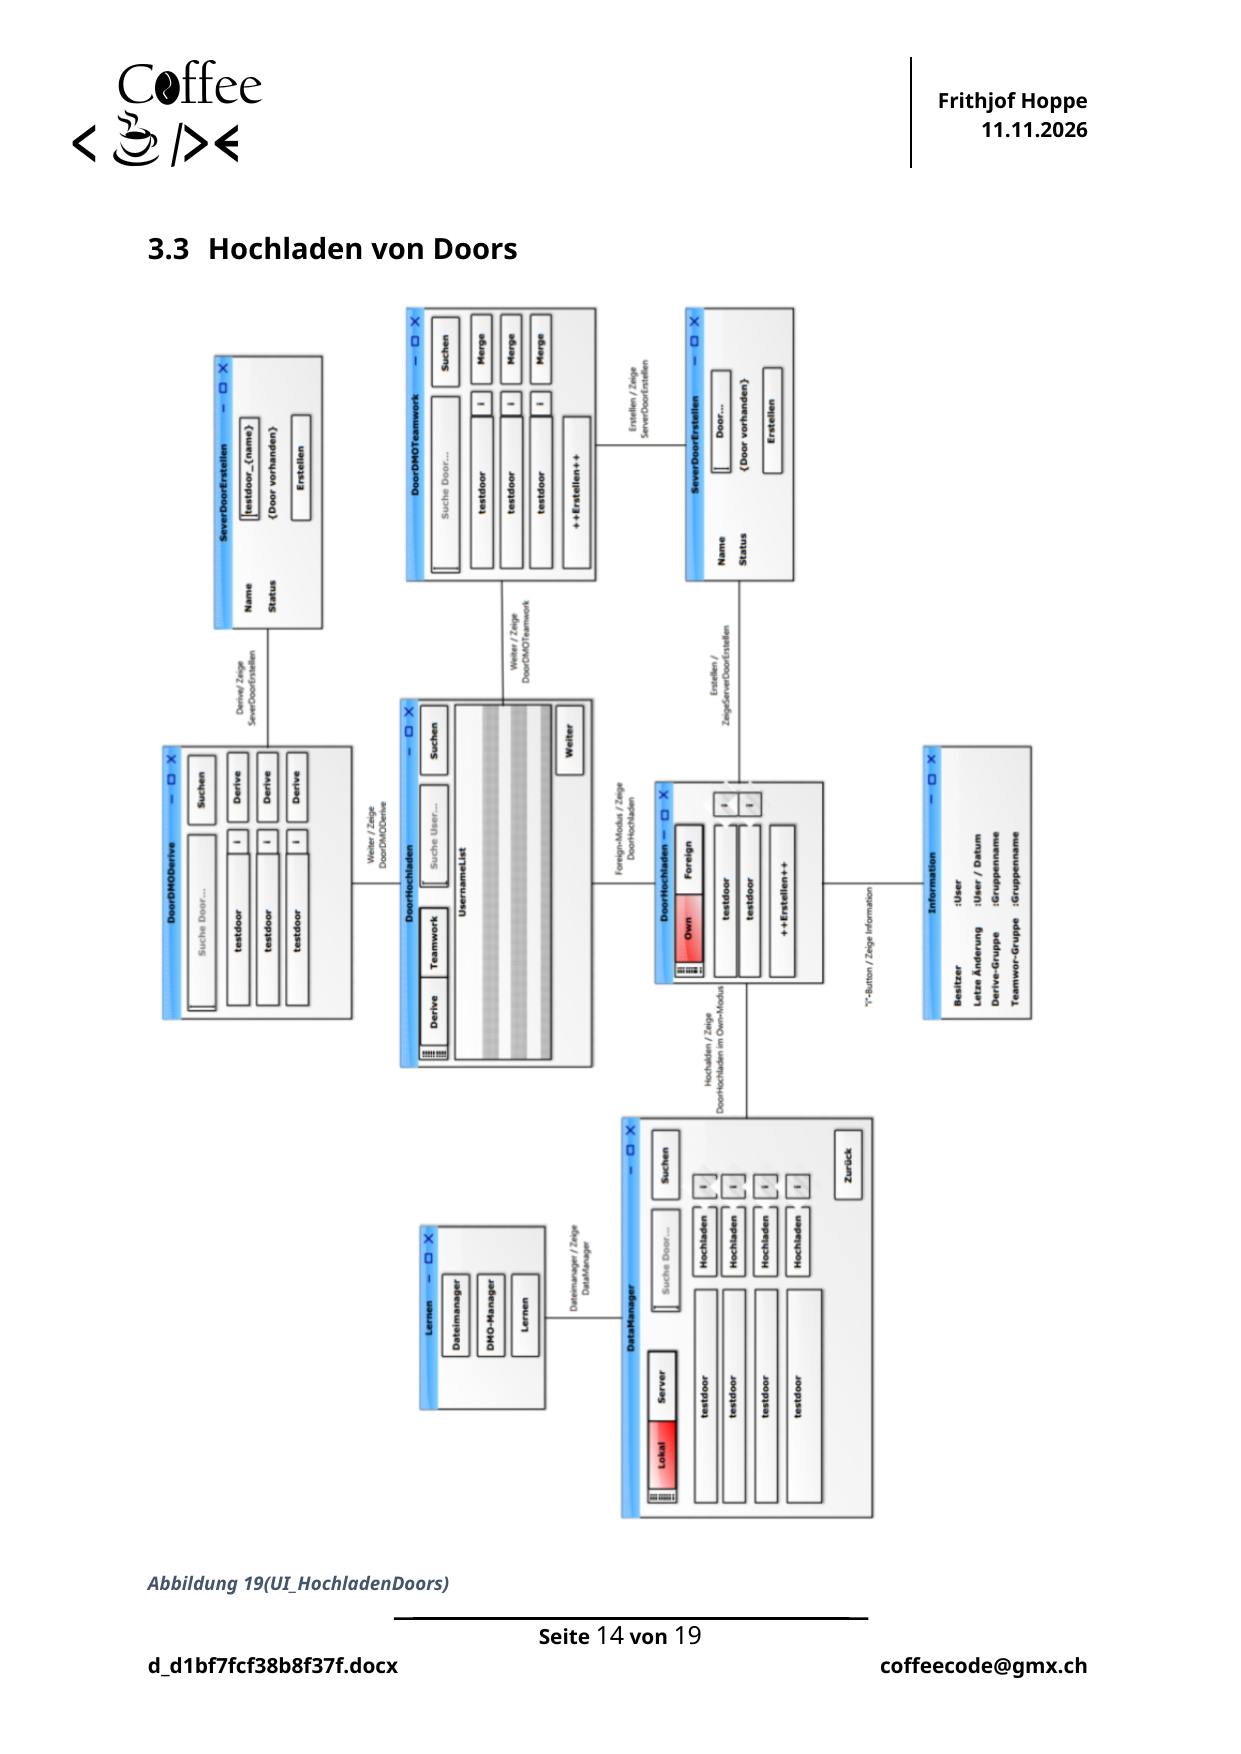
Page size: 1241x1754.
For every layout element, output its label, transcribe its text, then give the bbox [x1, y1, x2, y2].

picture [149, 275, 1046, 1551]
picture [72, 60, 262, 179]
subtitle Hochladen von Doors [148, 229, 1092, 268]
